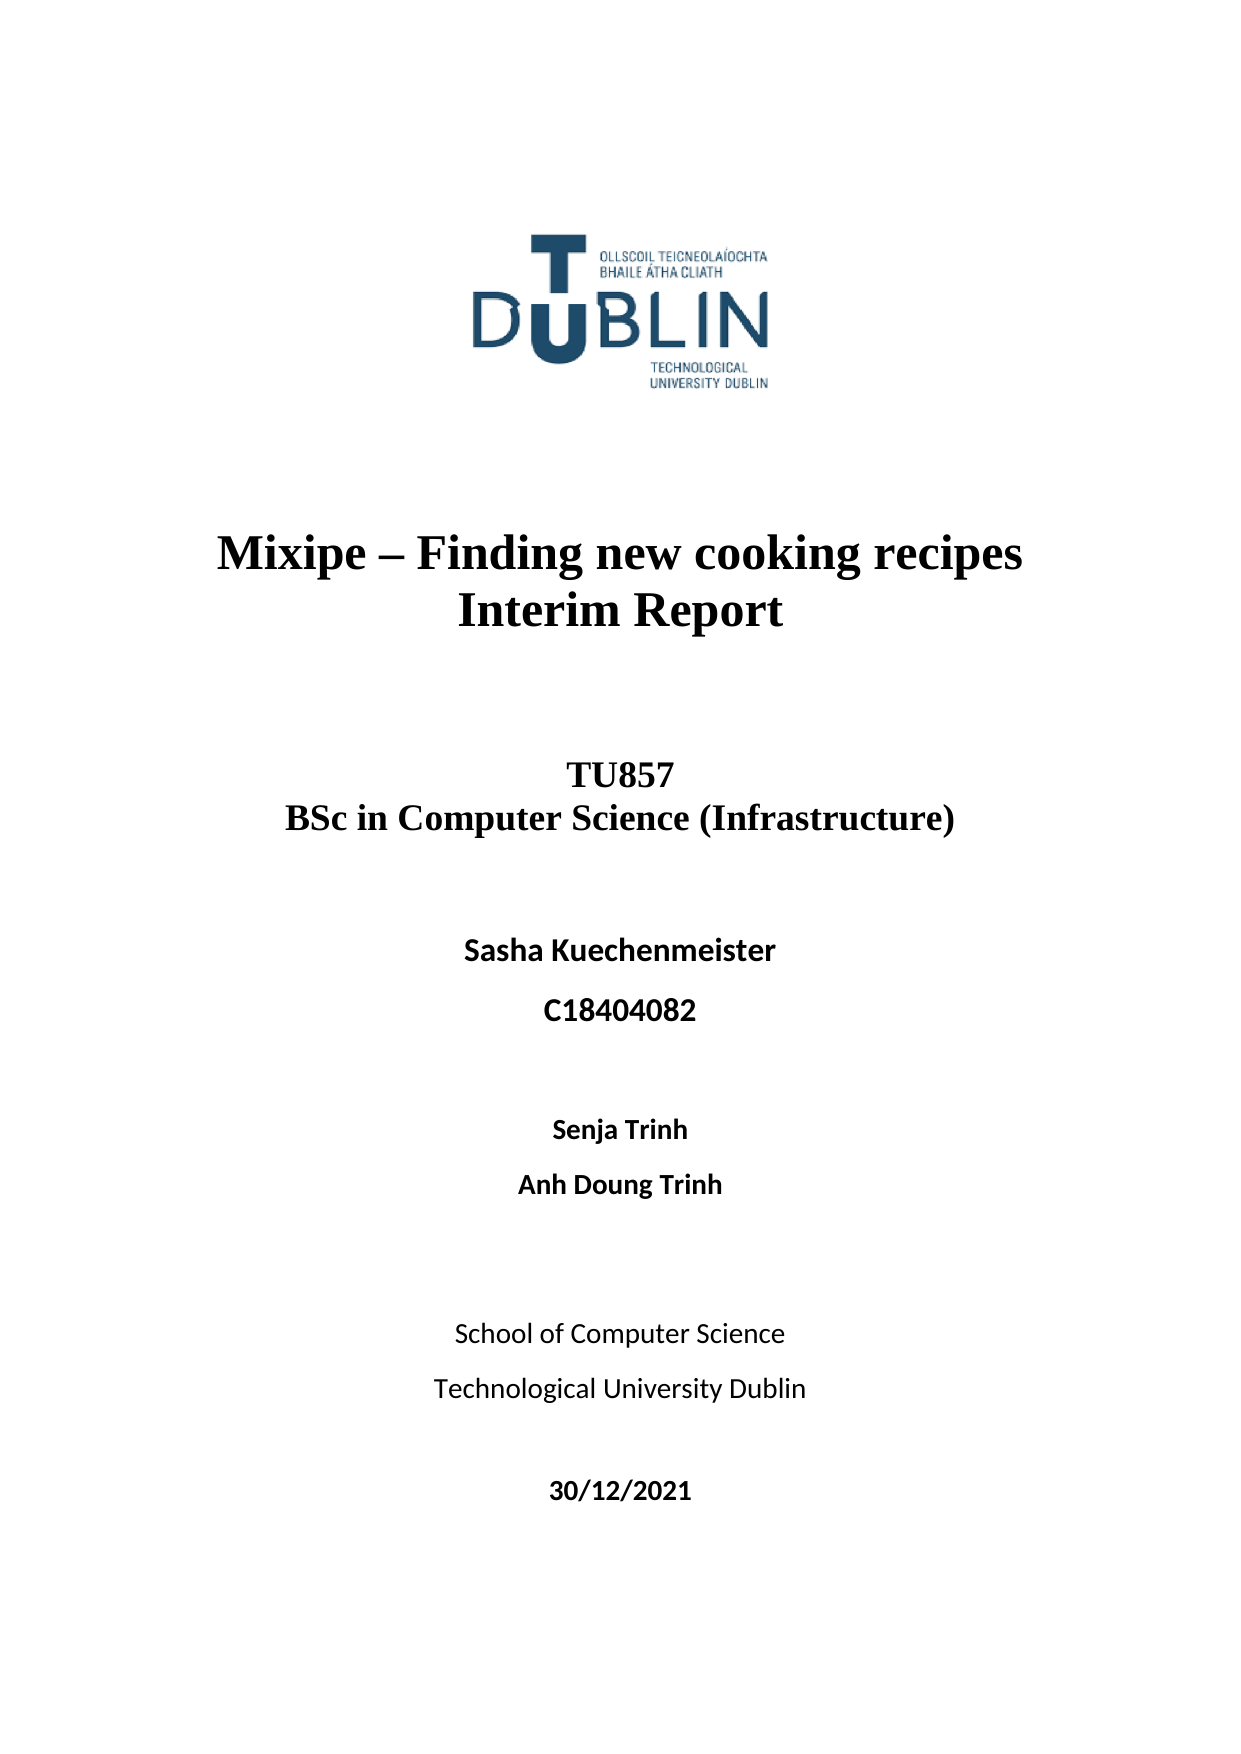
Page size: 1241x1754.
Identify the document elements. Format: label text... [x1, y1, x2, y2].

picture [428, 197, 812, 427]
subtitle Mixipe – Finding new cooking recipes [187, 523, 1053, 580]
text Technological University Dublin [187, 1370, 1053, 1405]
subtitle Interim Report [187, 580, 1053, 638]
subtitle BSc in Computer Science (Infrastructure) [187, 796, 1053, 839]
text Anh Doung Trinh [187, 1166, 1053, 1201]
text Senja Trinh [187, 1111, 1053, 1146]
text Sasha Kuechenmeister [187, 929, 1053, 969]
text C18404082 [187, 989, 1053, 1030]
subtitle TU857 [187, 753, 1053, 796]
text 30/12/2021 [187, 1472, 1053, 1507]
text School of Computer Science [187, 1315, 1053, 1350]
